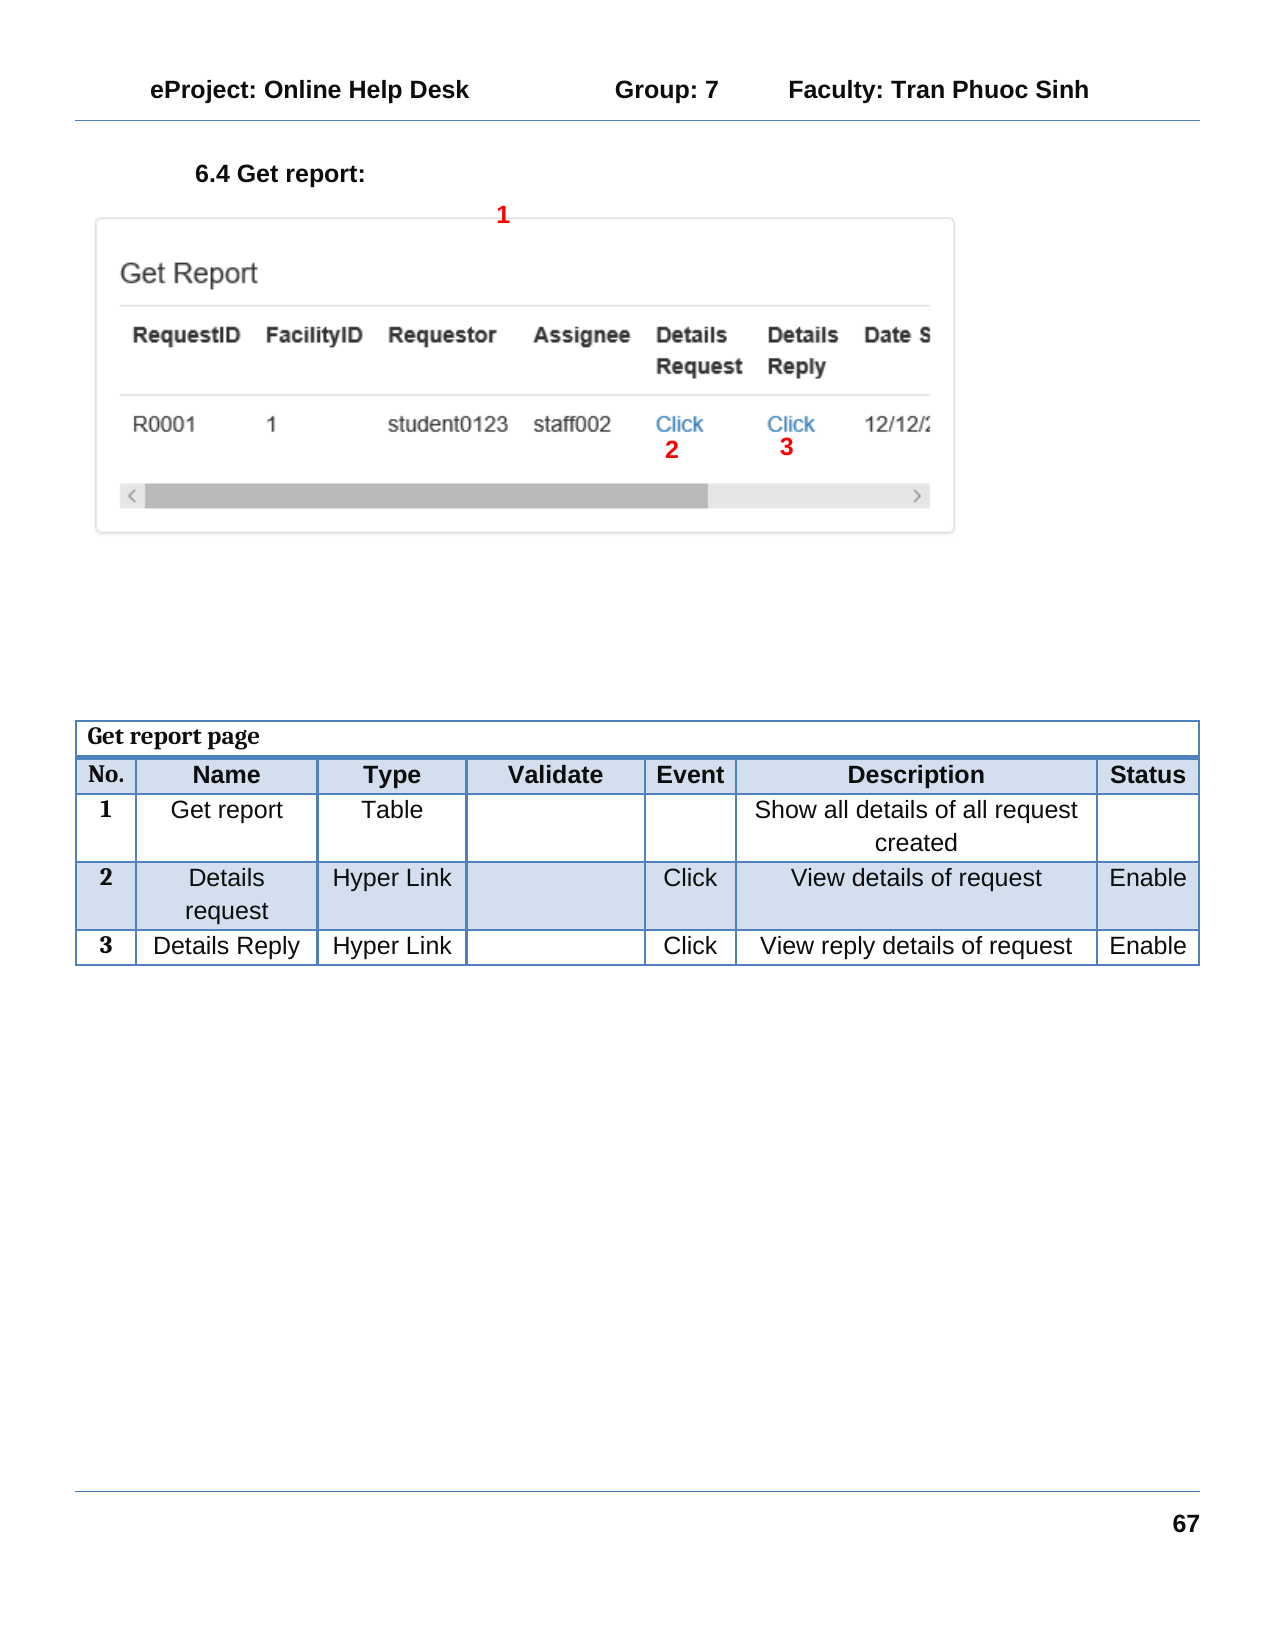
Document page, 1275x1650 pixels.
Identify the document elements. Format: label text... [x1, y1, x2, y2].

table_cell View reply details of request [737, 931, 1096, 964]
table_cell View details of request [737, 863, 1096, 929]
table_cell 1 [77, 795, 135, 861]
table_cell [468, 795, 644, 861]
table_cell [646, 795, 735, 861]
table_cell Event [646, 760, 735, 793]
table_cell Click [646, 931, 735, 964]
table_cell Description [737, 760, 1096, 793]
table_cell Status [1098, 760, 1198, 793]
table_cell Get report [137, 795, 316, 861]
table_cell [468, 931, 644, 964]
table_cell Click [646, 863, 735, 929]
table_cell Details request [137, 863, 316, 929]
table_cell 2 [77, 863, 135, 929]
table_cell Table [319, 795, 465, 861]
table_cell No. [77, 760, 135, 793]
table_cell [1098, 795, 1198, 861]
table_cell 3 [77, 931, 135, 964]
table_cell Hyper Link [319, 931, 465, 964]
table_header Get report page [77, 722, 1198, 755]
table_cell Type [319, 760, 465, 793]
table_cell Enable [1098, 931, 1198, 964]
table_cell Show all details of all request created [737, 795, 1096, 861]
table_cell Validate [468, 760, 644, 793]
table_cell Name [137, 760, 316, 793]
table_cell Details Reply [137, 931, 316, 964]
subtitle 6.4 Get report: [195, 159, 1200, 187]
table_cell Hyper Link [319, 863, 465, 929]
picture [75, 191, 999, 695]
table_cell Enable [1098, 863, 1198, 929]
table_cell [468, 863, 644, 929]
